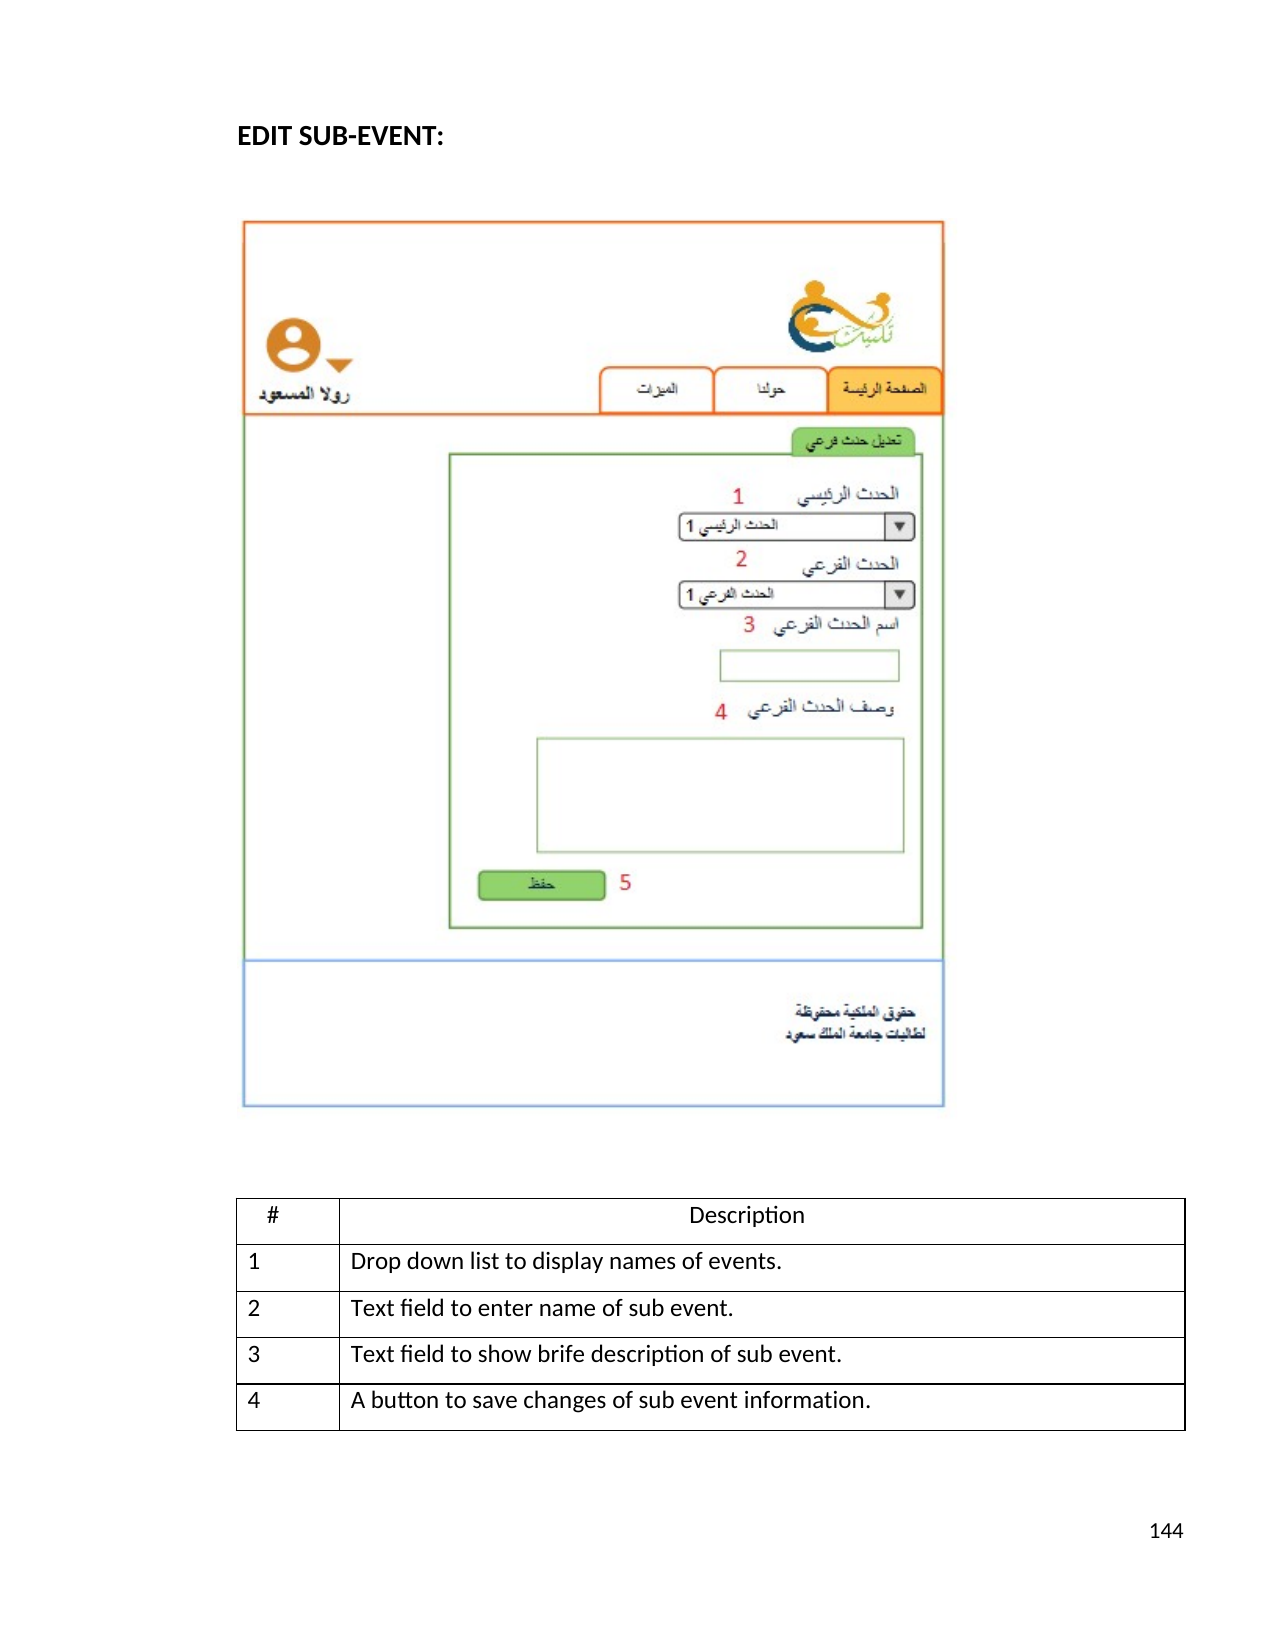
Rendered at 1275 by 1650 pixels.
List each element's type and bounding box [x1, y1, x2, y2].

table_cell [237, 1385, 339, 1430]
picture [237, 218, 958, 1120]
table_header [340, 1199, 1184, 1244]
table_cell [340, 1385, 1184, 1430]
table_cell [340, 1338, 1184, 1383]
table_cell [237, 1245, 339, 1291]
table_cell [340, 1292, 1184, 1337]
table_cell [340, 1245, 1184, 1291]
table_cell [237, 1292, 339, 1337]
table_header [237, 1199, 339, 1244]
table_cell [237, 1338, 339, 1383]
